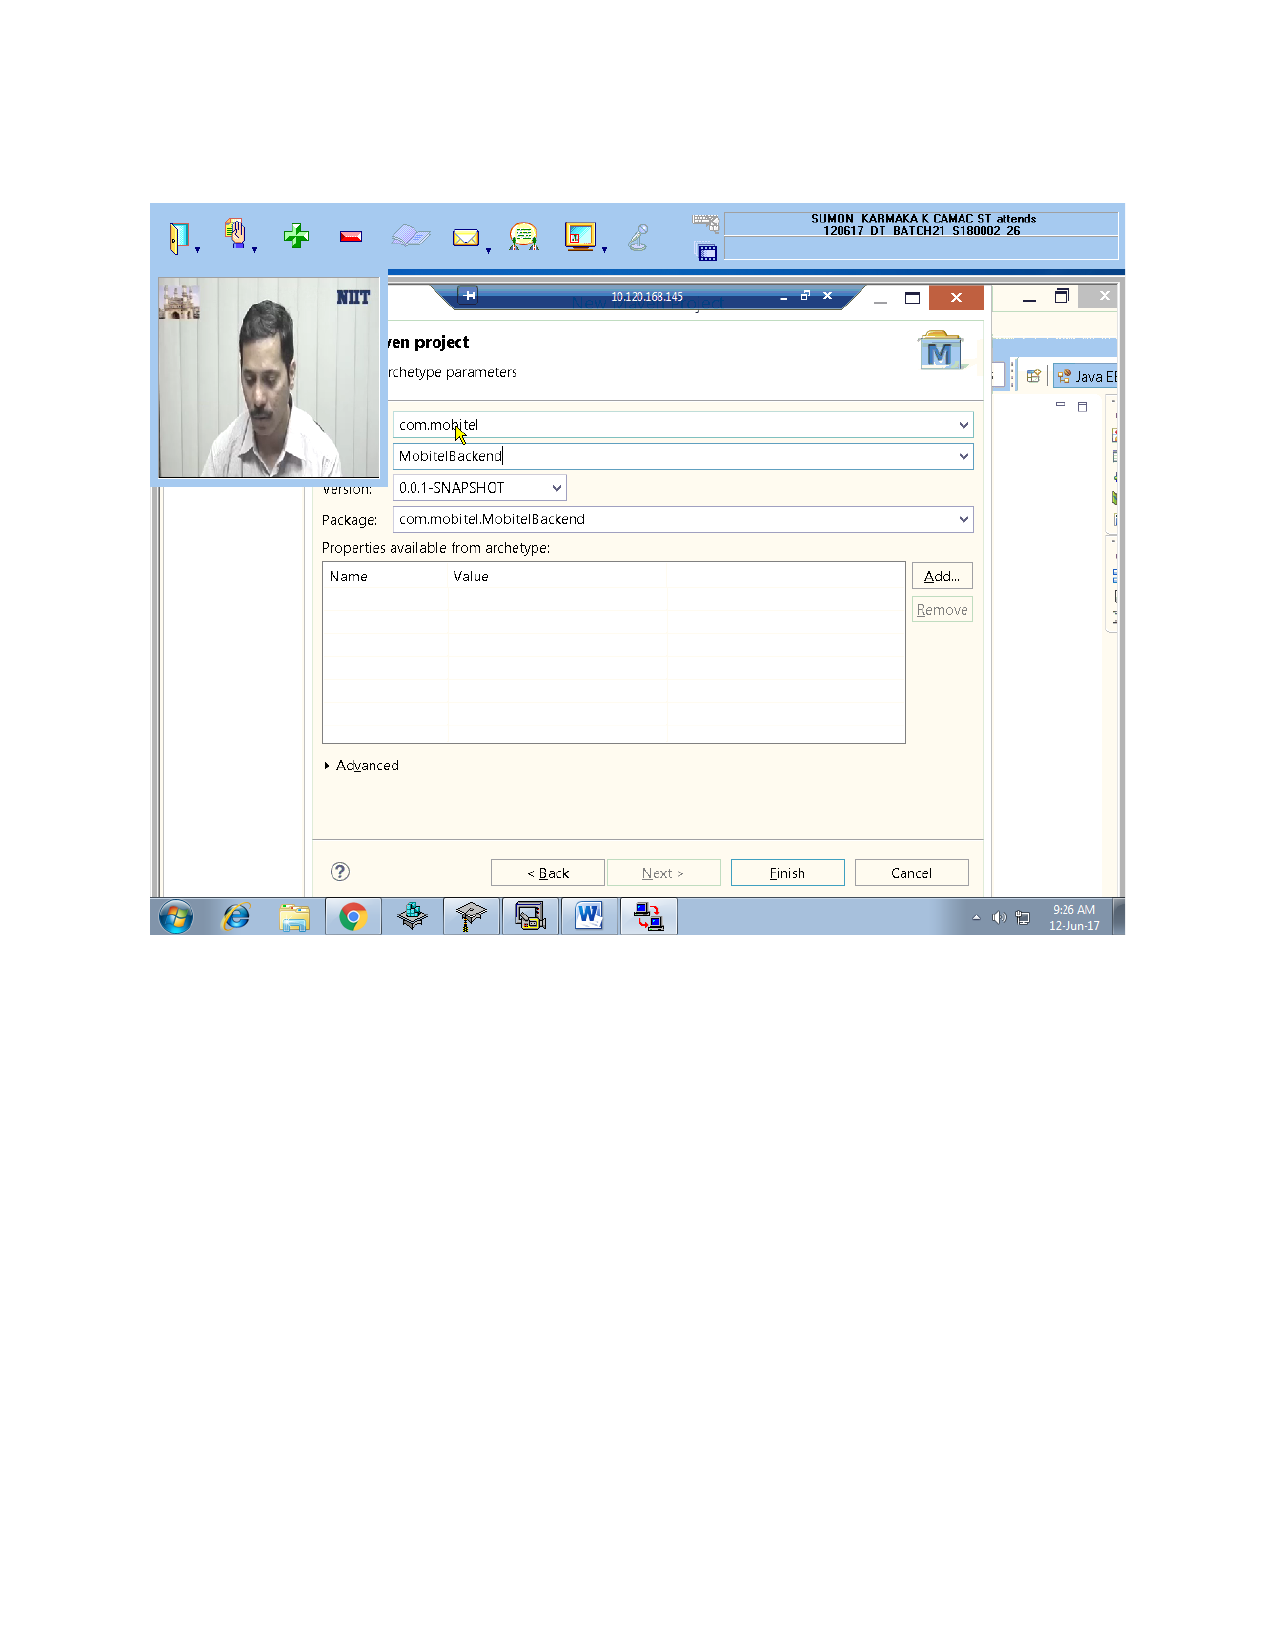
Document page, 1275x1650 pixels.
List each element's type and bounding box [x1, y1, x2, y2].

picture [150, 203, 1125, 935]
